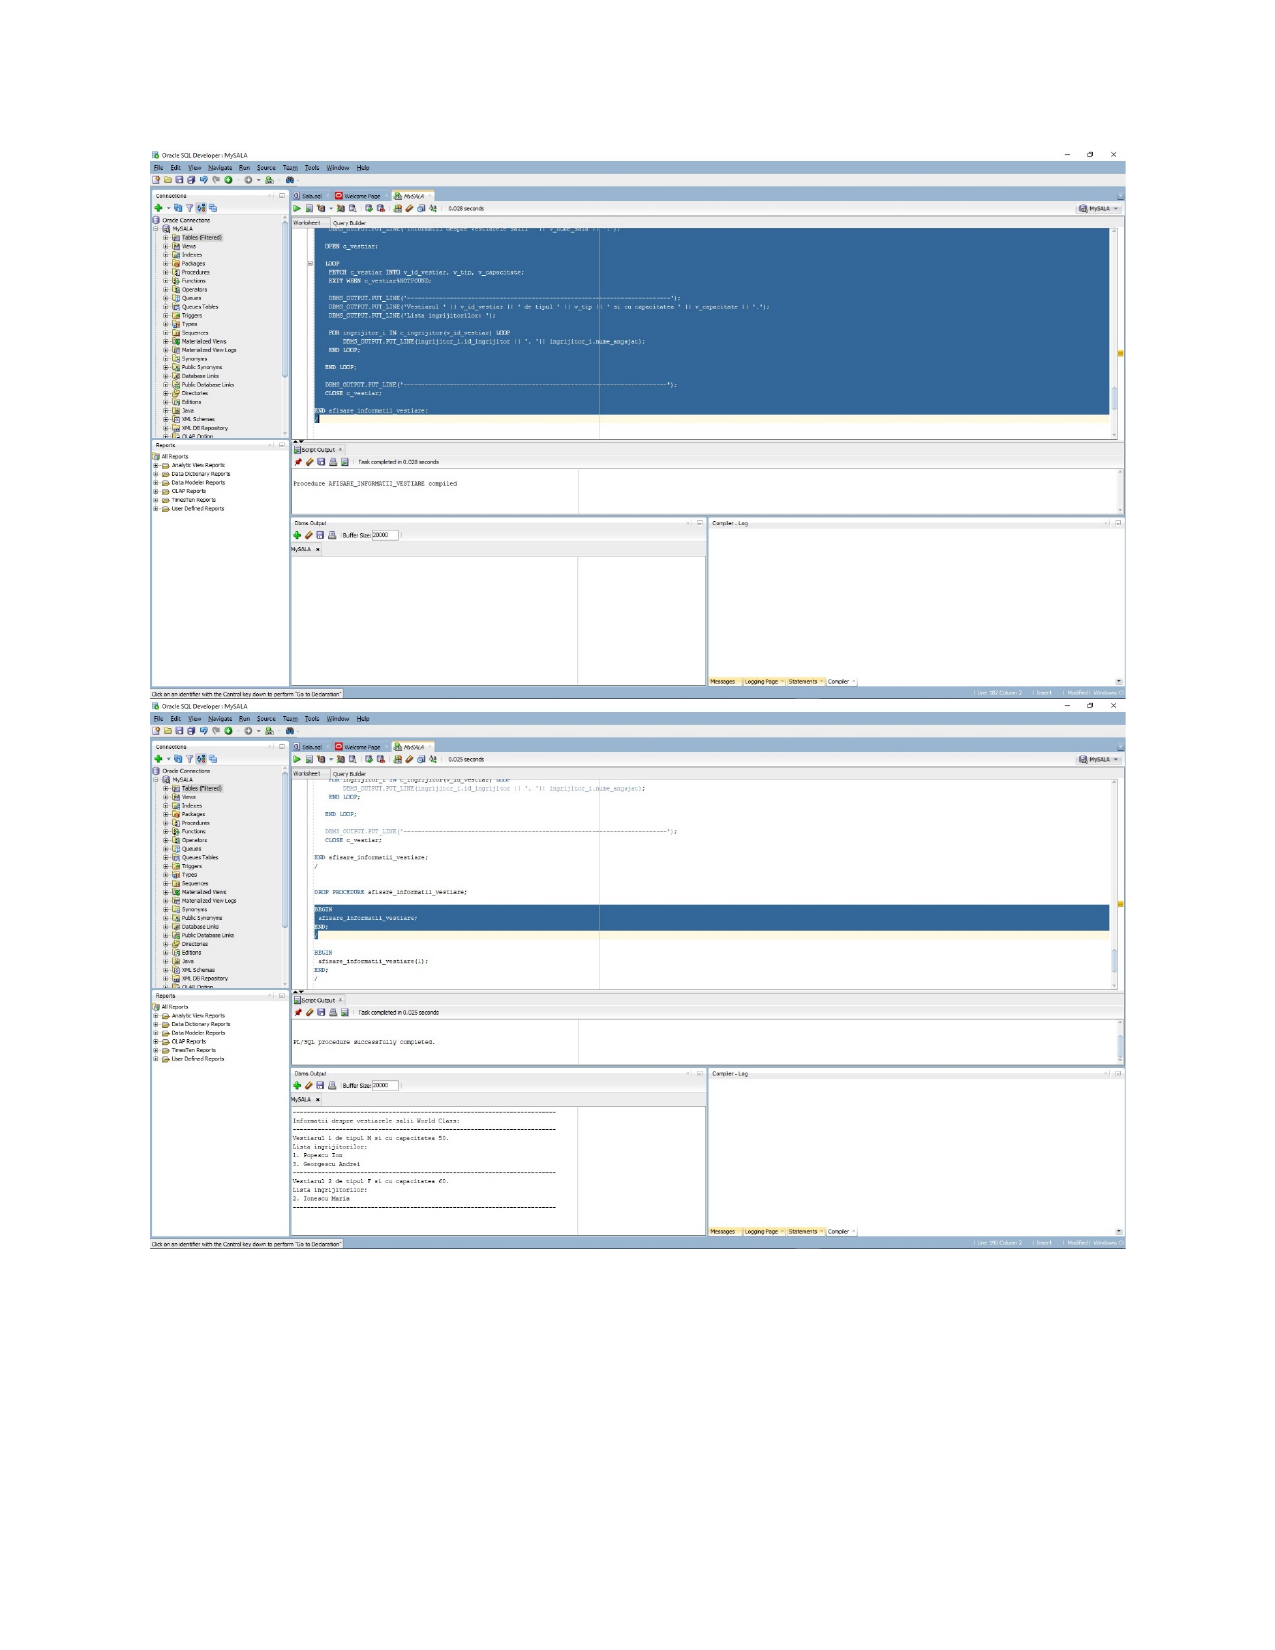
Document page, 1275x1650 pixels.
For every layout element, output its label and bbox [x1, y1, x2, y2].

picture [150, 150, 1126, 699]
picture [150, 700, 1126, 1249]
